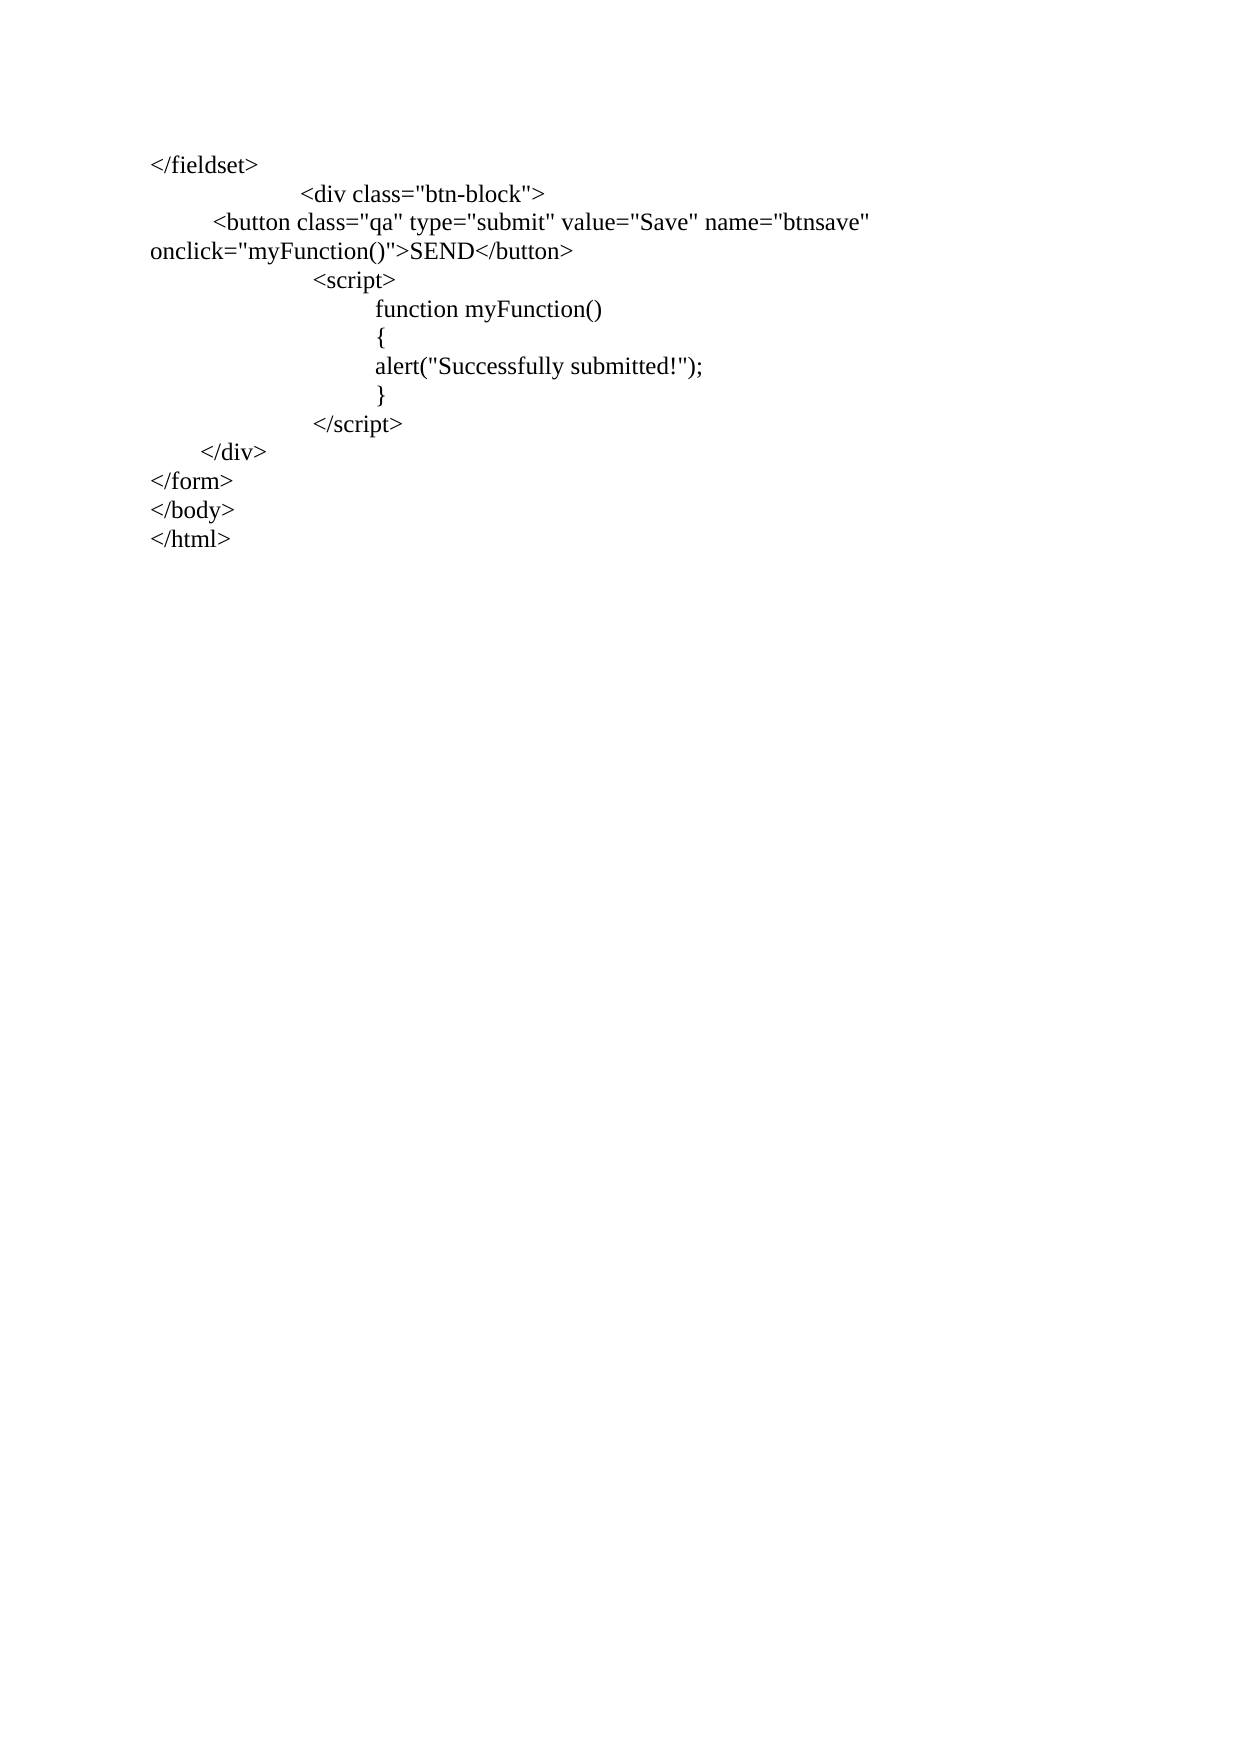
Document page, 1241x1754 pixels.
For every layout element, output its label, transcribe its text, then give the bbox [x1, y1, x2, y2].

text </fieldset> [150, 150, 1090, 179]
text </div> [150, 437, 1090, 466]
text </body> [150, 495, 1090, 524]
text } [150, 380, 1090, 409]
text <div class="btn-block"> [150, 179, 1090, 207]
text function myFunction() [150, 294, 1090, 322]
text { [150, 322, 1090, 351]
text </html> [150, 524, 1090, 552]
text <script> [150, 265, 1090, 294]
text </form> [150, 466, 1090, 495]
text alert("Successfully submitted!"); [150, 351, 1090, 380]
text </script> [150, 409, 1090, 437]
text <button class="qa" type="submit" value="Save" name="btnsave" onclick="myFunction()">SEND</button> [150, 207, 1090, 265]
